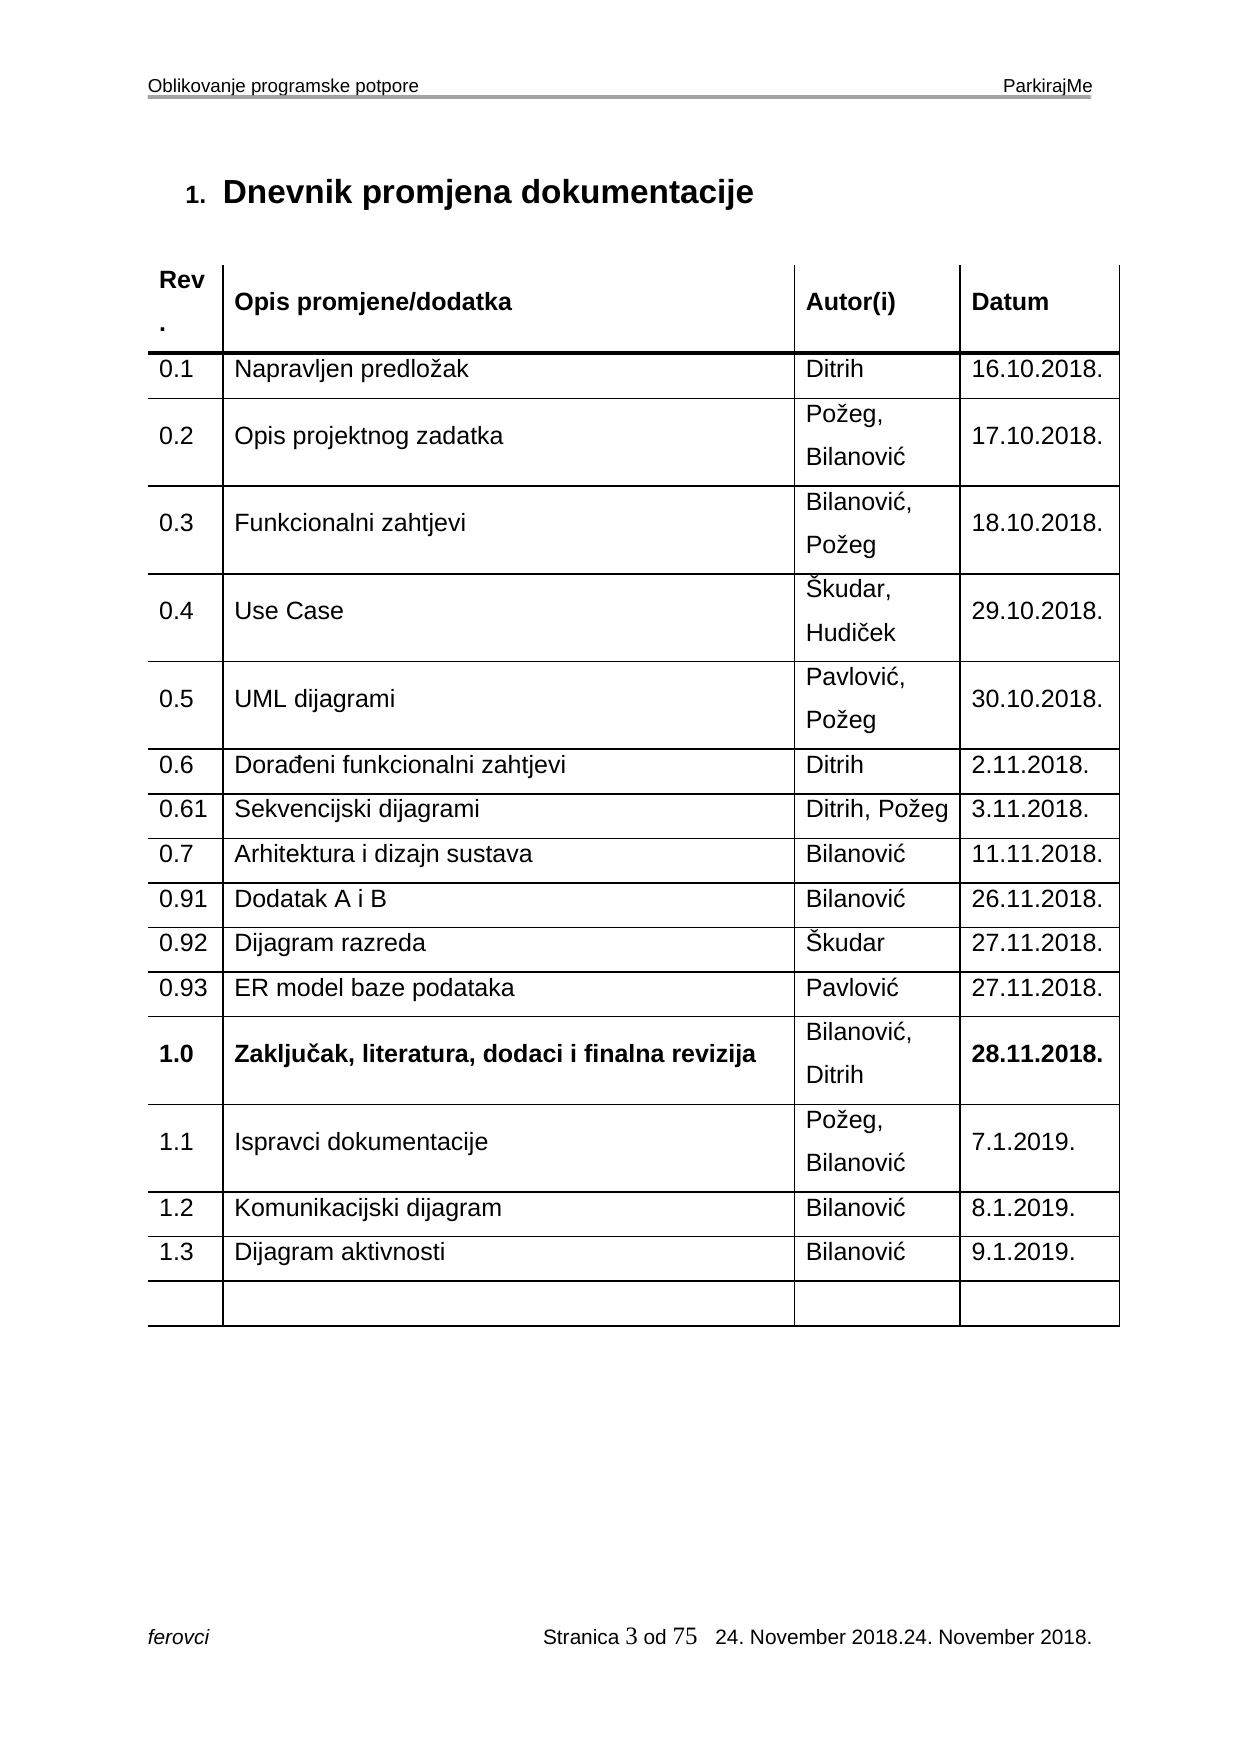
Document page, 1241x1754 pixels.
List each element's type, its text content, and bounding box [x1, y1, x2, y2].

table_cell 0.4 [148, 575, 222, 661]
table_cell UML dijagrami [224, 662, 794, 748]
table_cell 11.11.2018. [961, 839, 1119, 882]
table_cell Dorađeni funkcionalni zahtjevi [224, 750, 794, 793]
table_cell 1.3 [148, 1237, 222, 1280]
table_cell 18.10.2018. [961, 487, 1119, 573]
table_cell Bilanović [795, 839, 959, 882]
table_cell 0.5 [148, 662, 222, 748]
table_cell ER model baze podataka [224, 973, 794, 1016]
table_cell 2.11.2018. [961, 750, 1119, 793]
table_cell [961, 1282, 1119, 1325]
table_cell 26.11.2018. [961, 884, 1119, 927]
table_cell 27.11.2018. [961, 928, 1119, 971]
table_cell Ditrih [795, 355, 959, 397]
table_header Rev. [148, 265, 222, 351]
table_cell Use Case [224, 575, 794, 661]
table_cell Ditrih, Požeg [795, 795, 959, 837]
table_cell Funkcionalni zahtjevi [224, 487, 794, 573]
table_cell 1.1 [148, 1105, 222, 1191]
table_cell 0.6 [148, 750, 222, 793]
table_cell [795, 1282, 959, 1325]
table_cell Bilanović, Ditrih [795, 1017, 959, 1103]
table_cell Bilanović [795, 1193, 959, 1236]
table_cell 0.2 [148, 399, 222, 485]
table_cell 0.91 [148, 884, 222, 927]
table_cell Napravljen predložak [224, 355, 794, 397]
table_cell 0.93 [148, 973, 222, 1016]
table_header Autor(i) [795, 265, 959, 351]
table_cell 30.10.2018. [961, 662, 1119, 748]
table_cell Škudar, Hudiček [795, 575, 959, 661]
table_cell Škudar [795, 928, 959, 971]
table_cell 27.11.2018. [961, 973, 1119, 1016]
table_cell Pavlović, Požeg [795, 662, 959, 748]
subtitle Dnevnik promjena dokumentacije [185, 173, 1093, 211]
table_cell 1.2 [148, 1193, 222, 1236]
table_cell 28.11.2018. [961, 1017, 1119, 1103]
table_cell Komunikacijski dijagram [224, 1193, 794, 1236]
table_cell 9.1.2019. [961, 1237, 1119, 1280]
table_cell 29.10.2018. [961, 575, 1119, 661]
table_cell Pavlović [795, 973, 959, 1016]
table_cell Dodatak A i B [224, 884, 794, 927]
table_cell 3.11.2018. [961, 795, 1119, 837]
table_cell 0.1 [148, 355, 222, 397]
table_cell Ispravci dokumentacije [224, 1105, 794, 1191]
table_cell 0.7 [148, 839, 222, 882]
table_cell Arhitektura i dizajn sustava [224, 839, 794, 882]
table_cell 0.3 [148, 487, 222, 573]
table_header Opis promjene/dodatka [224, 265, 794, 351]
table_cell 8.1.2019. [961, 1193, 1119, 1236]
picture [147, 95, 1092, 99]
table_header Datum [961, 265, 1119, 351]
table_cell [224, 1282, 794, 1325]
table_cell [148, 1282, 222, 1325]
table_cell Bilanović [795, 884, 959, 927]
table_cell Požeg, Bilanović [795, 399, 959, 485]
table_cell Požeg, Bilanović [795, 1105, 959, 1191]
table_cell 16.10.2018. [961, 355, 1119, 397]
table_cell Bilanović [795, 1237, 959, 1280]
table_cell Opis projektnog zadatka [224, 399, 794, 485]
table_cell Dijagram aktivnosti [224, 1237, 794, 1280]
table_cell 17.10.2018. [961, 399, 1119, 485]
table_cell 0.61 [148, 795, 222, 837]
table_cell 1.0 [148, 1017, 222, 1103]
table_cell Bilanović, Požeg [795, 487, 959, 573]
table_cell 0.92 [148, 928, 222, 971]
table_cell Ditrih [795, 750, 959, 793]
table_cell Dijagram razreda [224, 928, 794, 971]
table_cell Zaključak, literatura, dodaci i finalna revizija [224, 1017, 794, 1103]
table_cell 7.1.2019. [961, 1105, 1119, 1191]
table_cell Sekvencijski dijagrami [224, 795, 794, 837]
